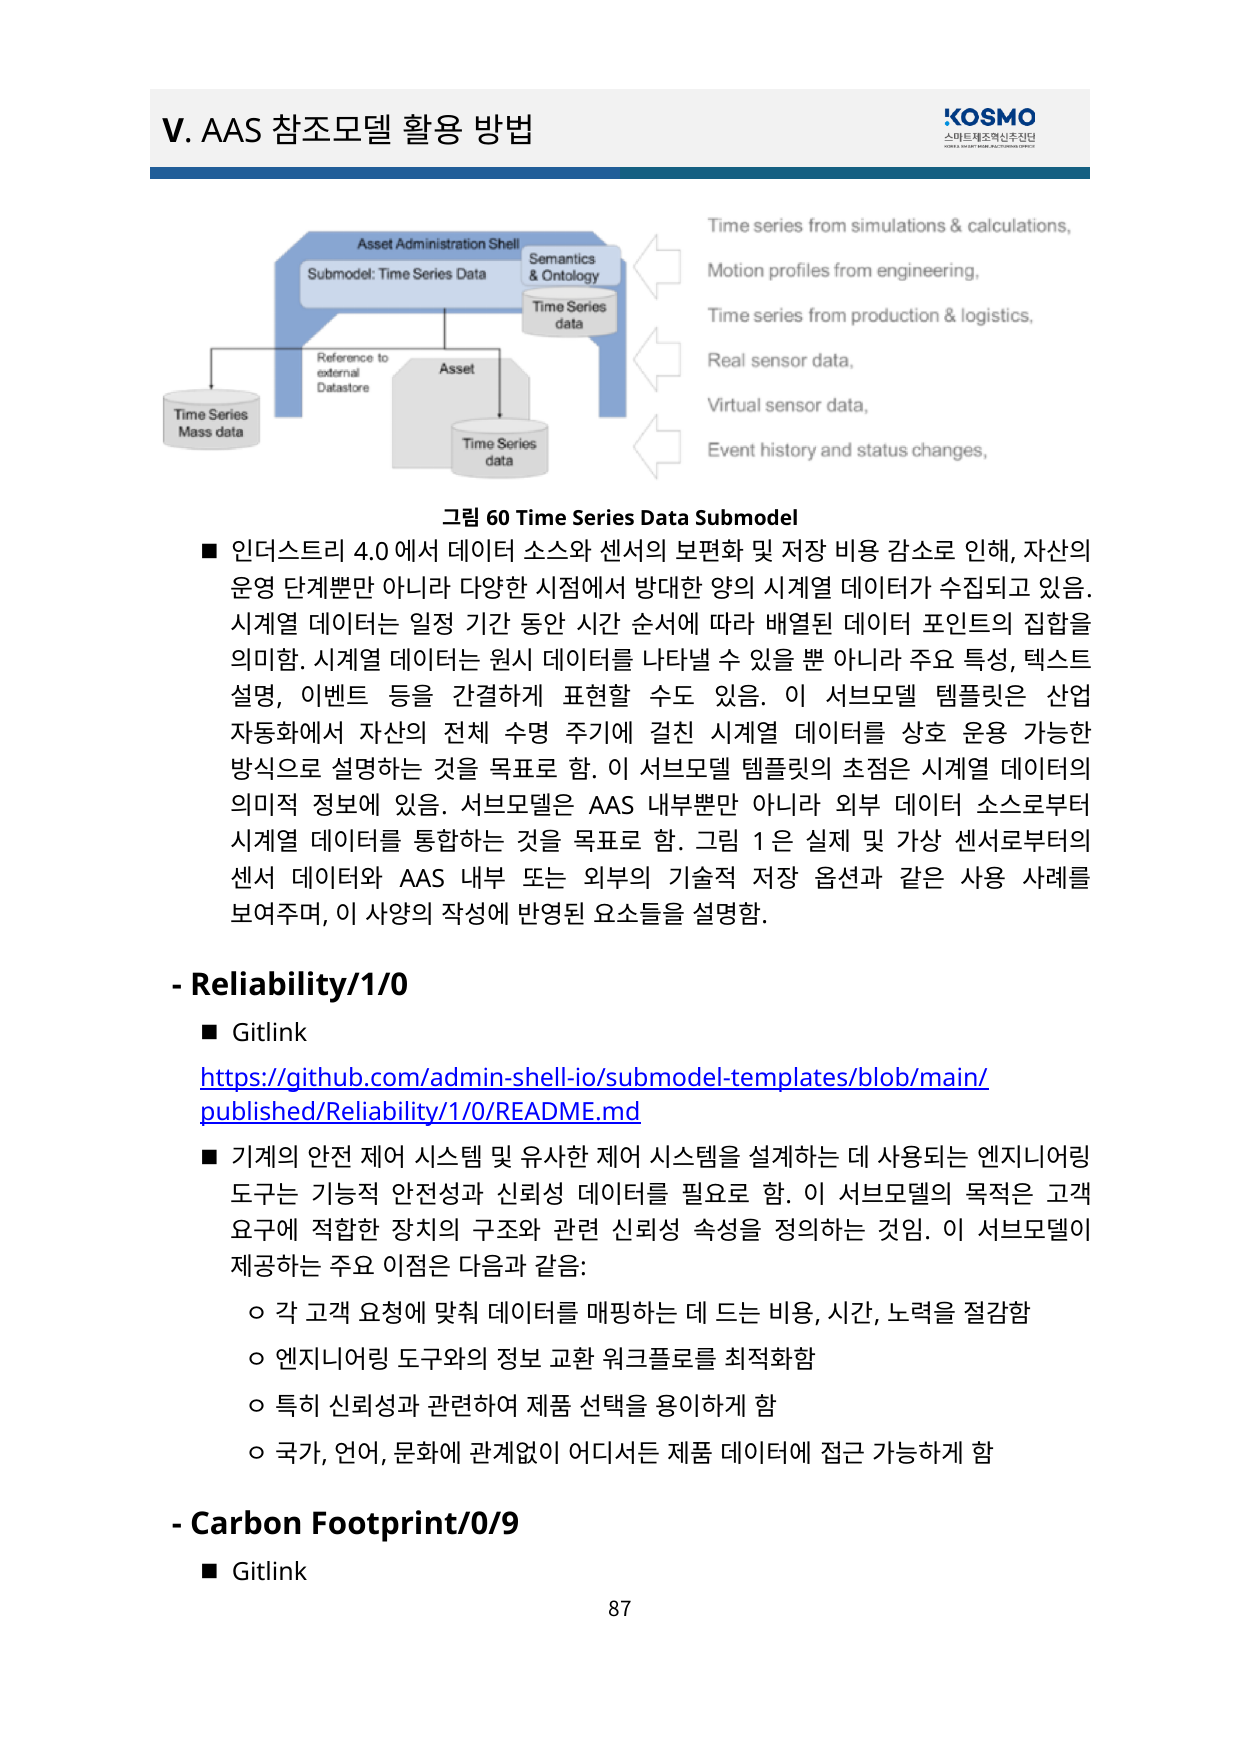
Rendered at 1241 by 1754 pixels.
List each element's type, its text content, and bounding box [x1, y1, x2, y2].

list Gitlink [200, 1015, 1092, 1049]
text ㅇ 엔지니어링 도구와의 정보 교환 워크플로를 최적화함 [239, 1340, 1092, 1376]
list 기계의 안전 제어 시스템 및 유사한 제어 시스템을 설계하는 데 사용되는 엔지니어링 도구는 기능적 안전성과 신뢰성 데이터를 필요로 함. 이 서브모델의 목적은 고객 요구에 적합한 장치의 구조와 관련 신뢰성 속성을 정의하는 것임. 이 서브모델이 제공하는 주요 이점은 다음과 같음: [200, 1138, 1092, 1283]
picture [944, 108, 1035, 148]
text ㅇ 특히 신뢰성과 관련하여 제품 선택을 용이하게 함 [239, 1387, 1092, 1423]
list Gitlink [200, 1554, 1092, 1588]
text ㅇ 각 고객 요청에 맞춰 데이터를 매핑하는 데 드는 비용, 시간, 노력을 절감함 [239, 1293, 1092, 1329]
text - Reliability/1/0 [155, 962, 1092, 1004]
text https://github.com/admin-shell-io/submodel-templates/blob/main/published/Reliability/1/0/README.md [200, 1059, 1092, 1127]
text ㅇ 국가, 언어, 문화에 관계없이 어디서든 제품 데이터에 접근 가능하게 함 [239, 1433, 1092, 1469]
picture [150, 207, 1091, 493]
text - Carbon Footprint/0/9 [155, 1501, 1092, 1543]
